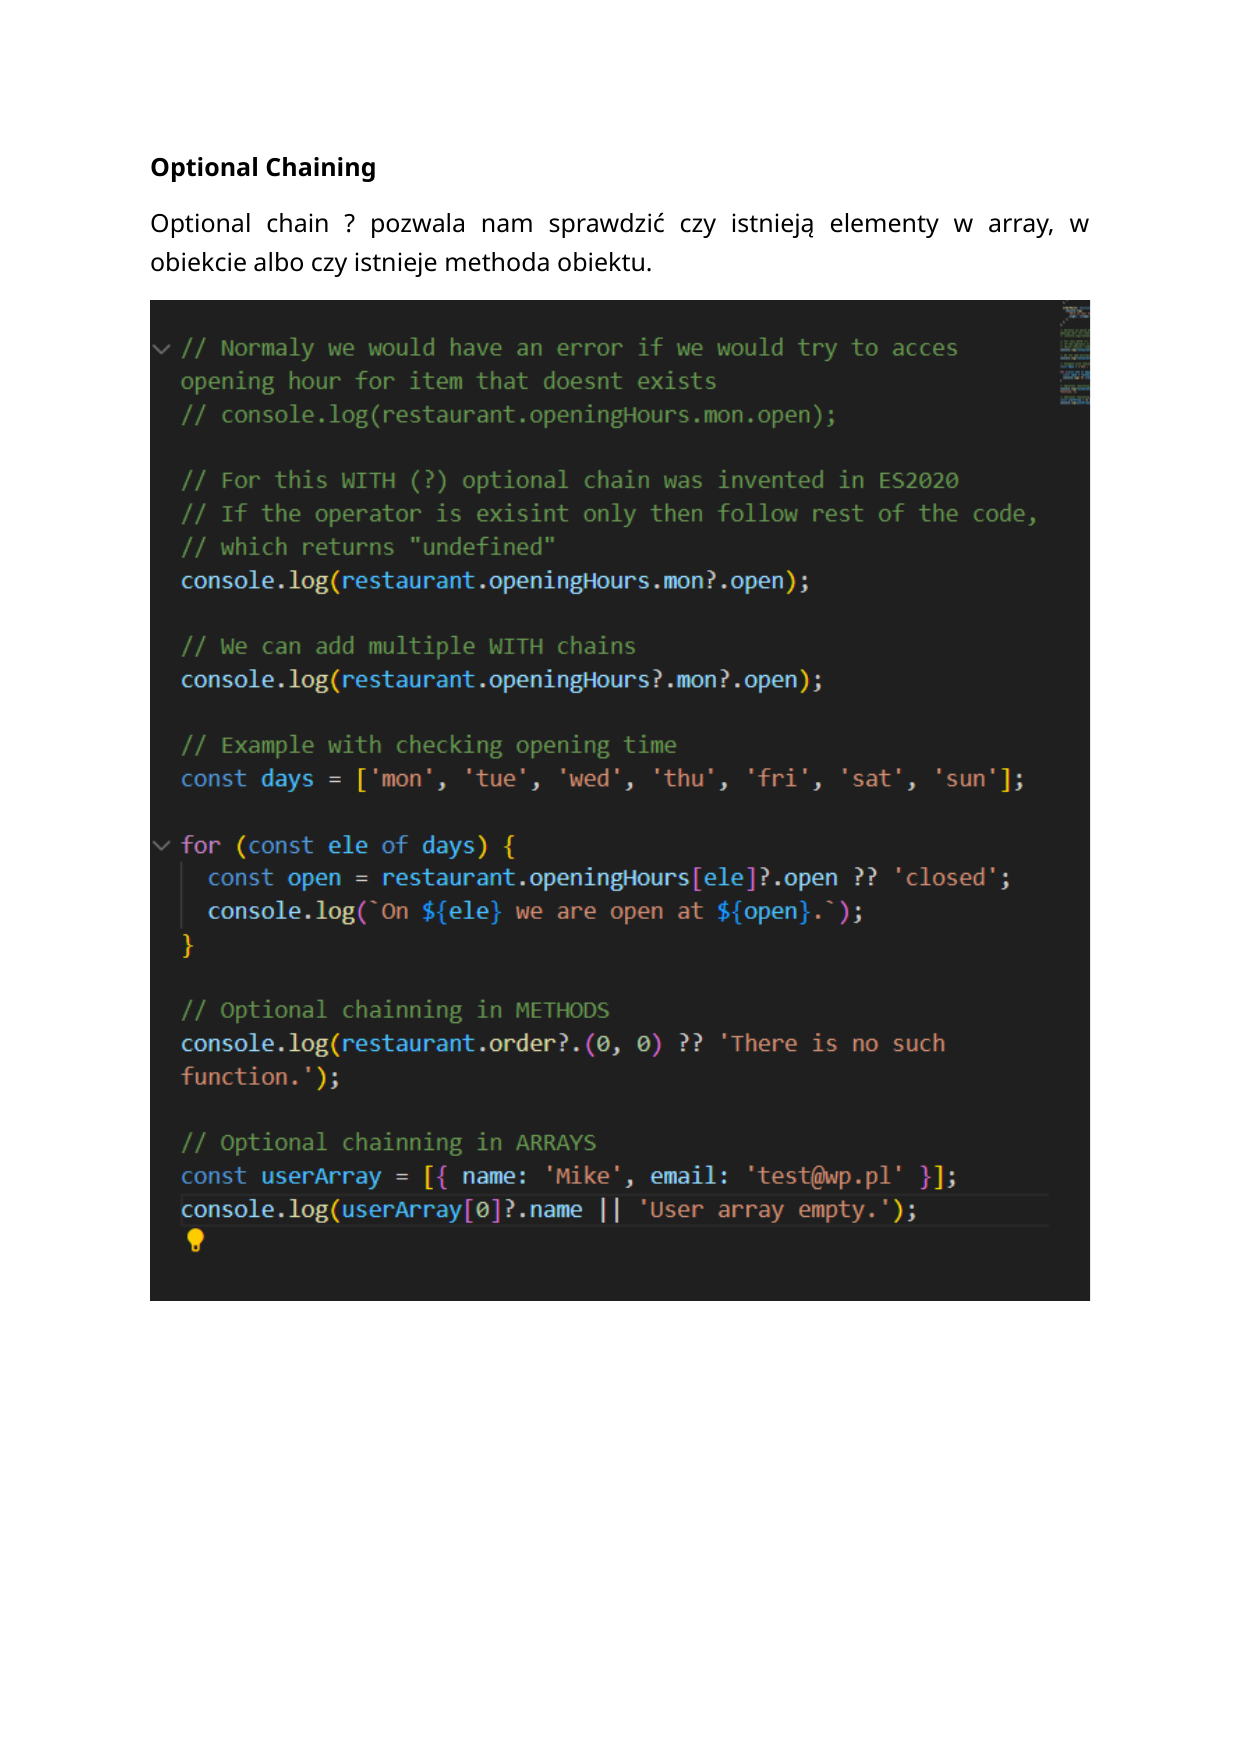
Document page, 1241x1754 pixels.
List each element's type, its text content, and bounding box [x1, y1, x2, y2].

text Optional Chaining [150, 150, 1090, 184]
picture [150, 300, 1091, 1301]
text Optional chain ? pozwala nam sprawdzić czy istnieją elementy w array, w obiekcie albo czy istnieje methoda obiektu. [150, 206, 1090, 279]
